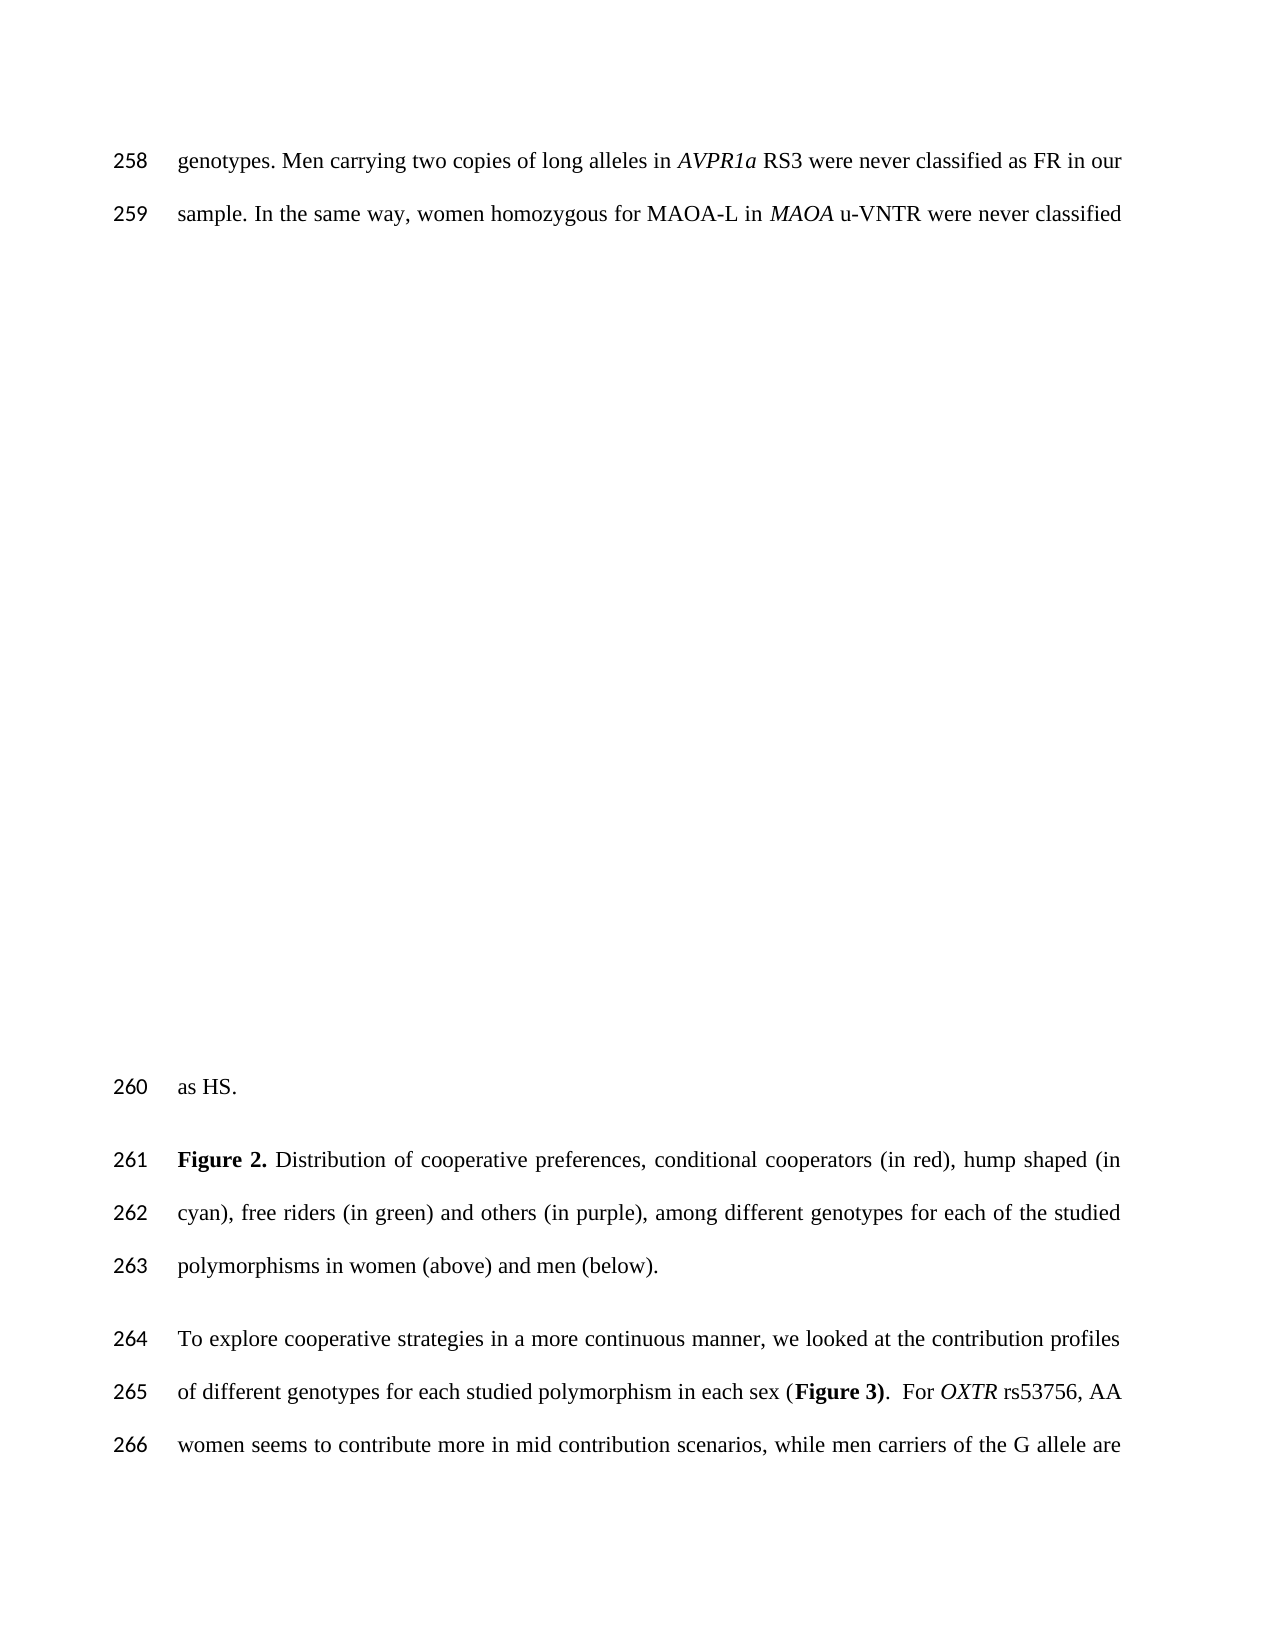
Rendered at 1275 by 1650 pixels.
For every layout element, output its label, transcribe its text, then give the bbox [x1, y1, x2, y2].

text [177, 148, 1122, 1099]
text Figure 2. Distribution of cooperative preferences, conditional cooperators (in red), hump shaped (in cyan), free riders (in green) and others (in purple), among different genotypes for each of the studied polymorphisms in women (above) and men (below). [177, 1146, 1122, 1278]
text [177, 1325, 1122, 1457]
